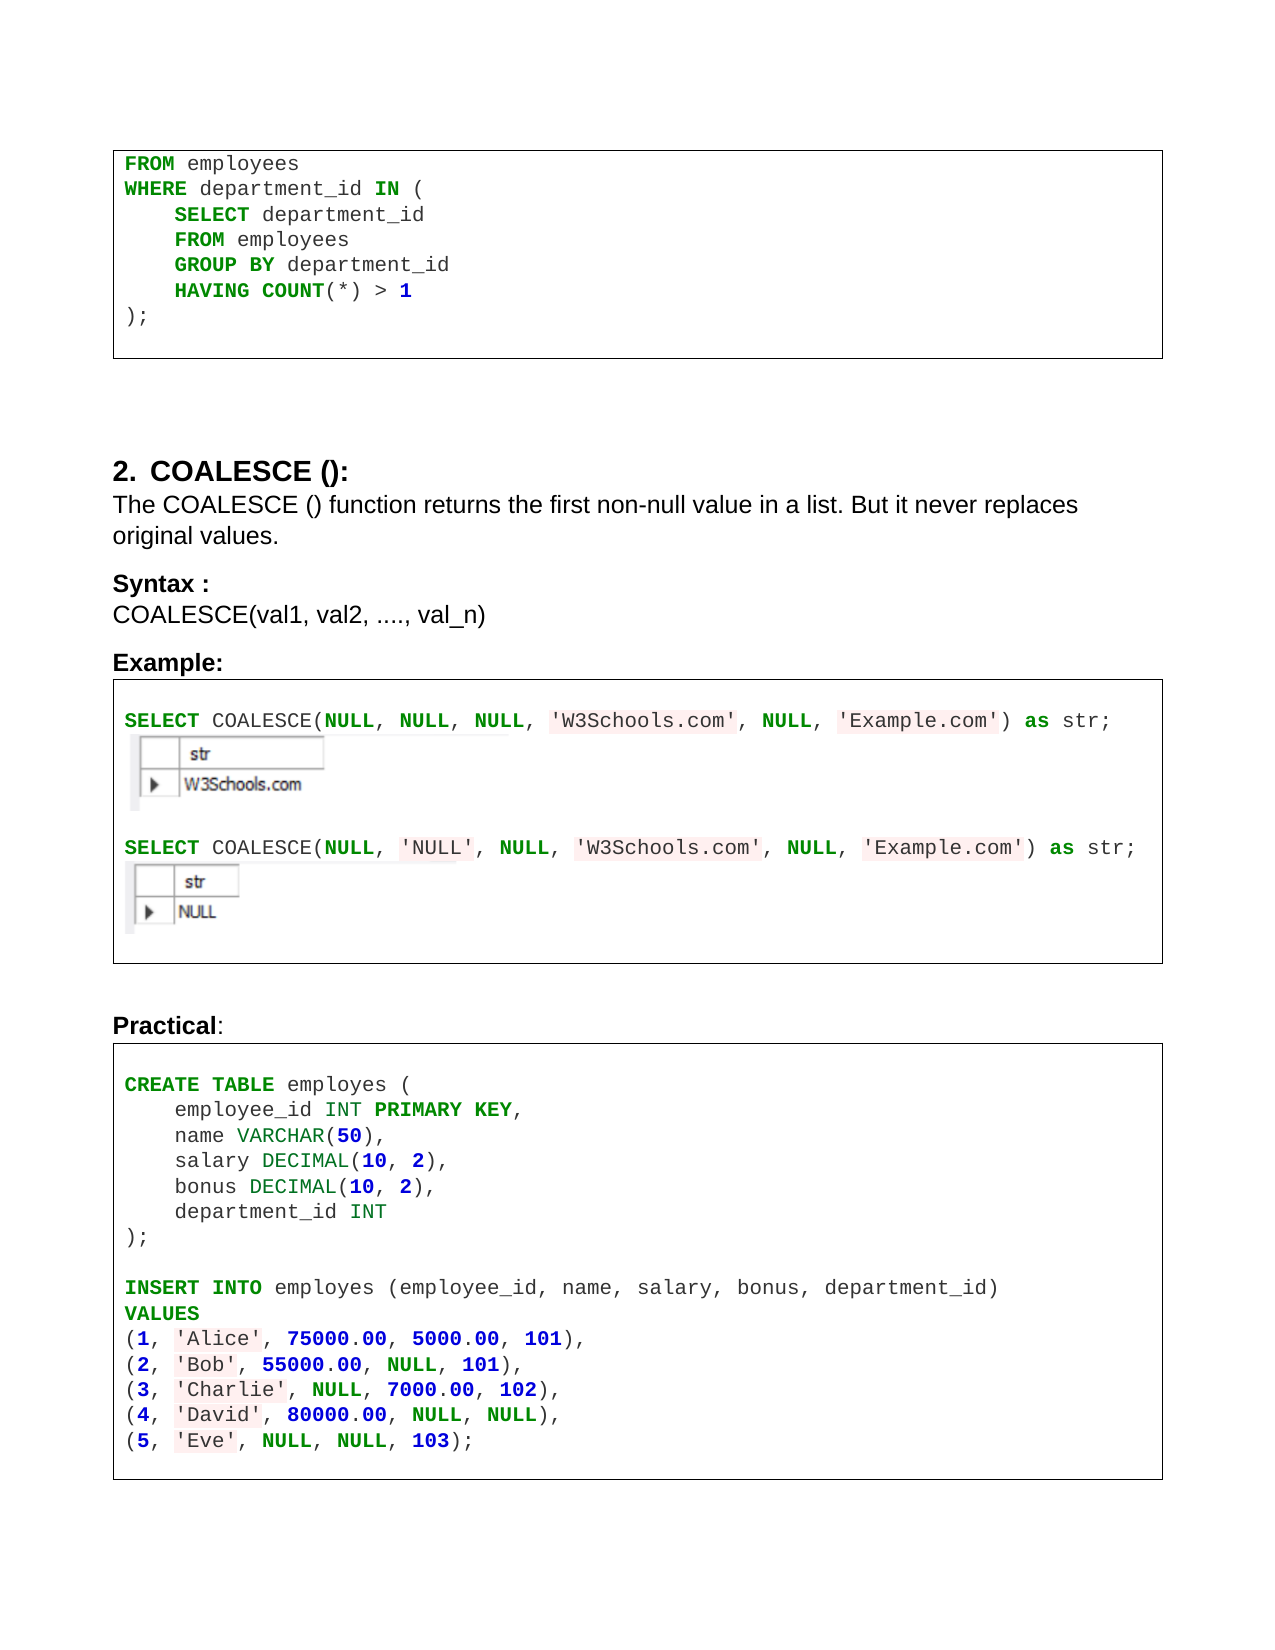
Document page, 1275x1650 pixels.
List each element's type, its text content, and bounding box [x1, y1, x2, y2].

text Practical: [112, 1011, 1162, 1040]
list COALESCE (): [112, 454, 1162, 488]
text Syntax : [112, 569, 1162, 598]
table_header SELECT COALESCE(NULL, NULL, NULL, 'W3Schools.com', NULL, 'Example.com') as str; SELECT COALESCE(NULL, 'NULL', NULL, 'W3Schools.com', NULL, 'Example.com') as str; [114, 680, 1162, 963]
text Example: [112, 648, 1162, 677]
text The COALESCE () function returns the first non-null value in a list. But it never replaces original values. [112, 490, 1162, 550]
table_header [114, 151, 1162, 358]
picture [124, 861, 457, 934]
picture [124, 734, 509, 811]
text COALESCE(val1, val2, ...., val_n) [112, 600, 1162, 629]
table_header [114, 1044, 1162, 1479]
